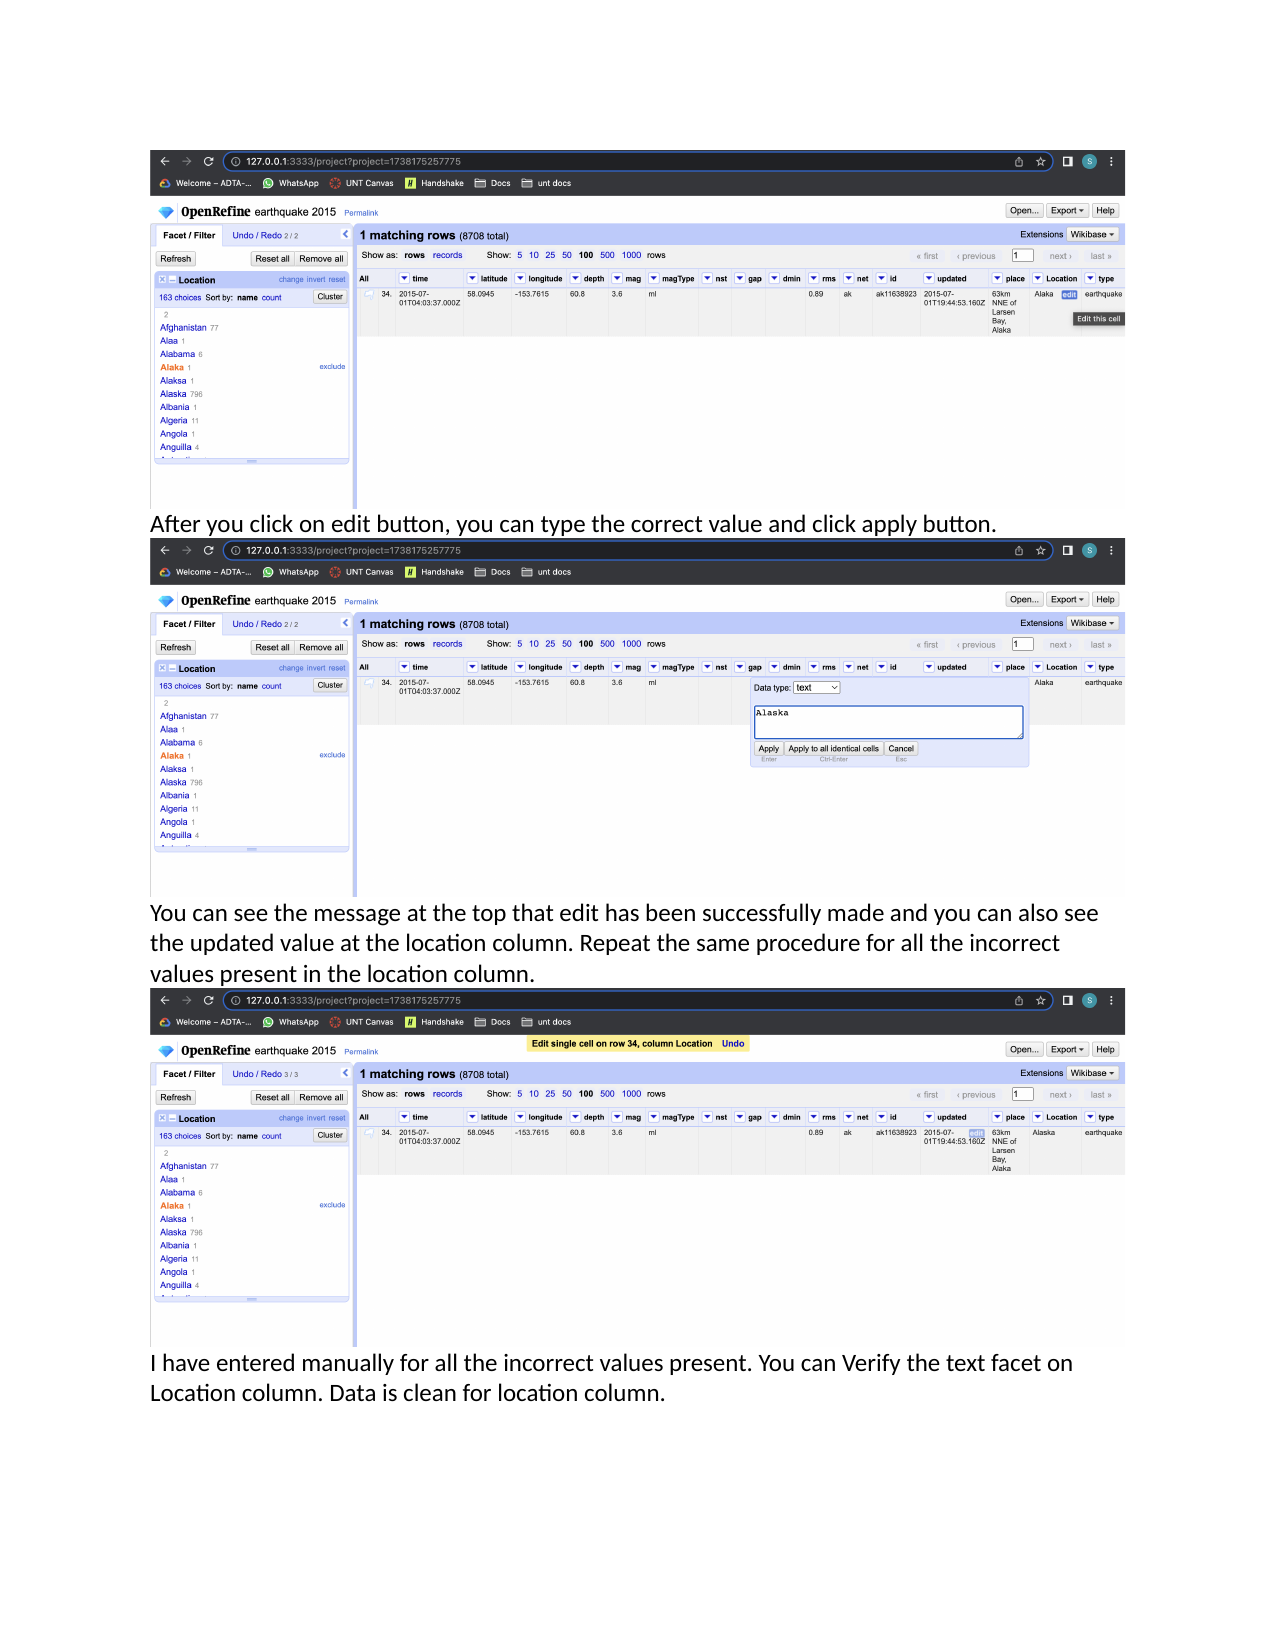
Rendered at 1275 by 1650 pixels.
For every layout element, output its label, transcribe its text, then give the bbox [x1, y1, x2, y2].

picture [150, 538, 1125, 897]
picture [150, 988, 1125, 1347]
text After you click on edit button, you can type the correct value and click apply button. [150, 509, 1125, 538]
picture [150, 150, 1125, 509]
text You can see the message at the top that edit has been successfully made and you can also see the updated value at the location column. Repeat the same procedure for all the incorrect values present in the location column. [150, 897, 1125, 988]
text I have entered manually for all the incorrect values present. You can Verify the text facet on Location column. Data is clean for location column. [150, 1347, 1125, 1408]
